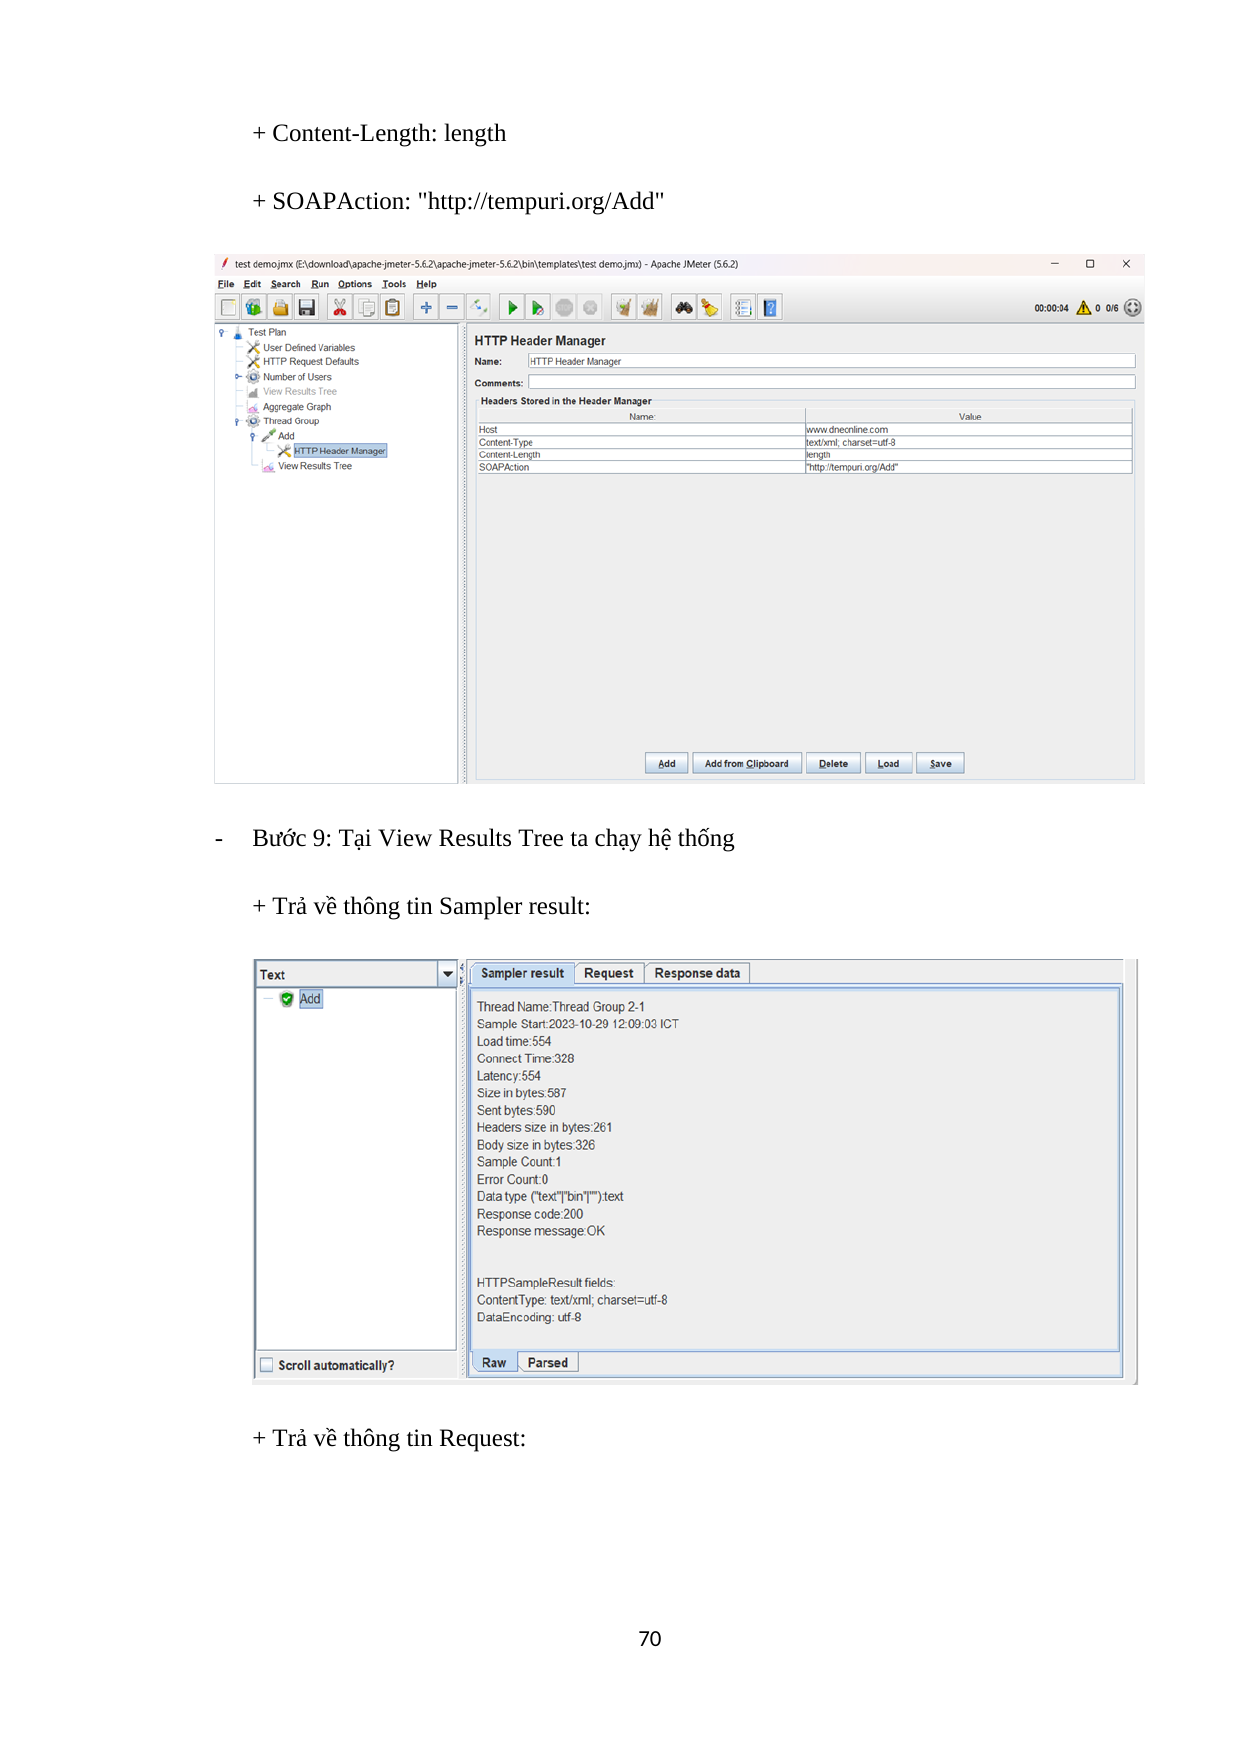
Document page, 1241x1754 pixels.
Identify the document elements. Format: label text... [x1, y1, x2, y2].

picture [214, 254, 1145, 784]
text + SOAPAction: "http://tempuri.org/Add" [214, 186, 1122, 215]
picture [252, 959, 1139, 1385]
text + Trả về thông tin Request: [177, 1423, 1122, 1452]
text + Content-Length: length [214, 118, 1122, 147]
text + Trả về thông tin Sampler result: [177, 891, 1122, 920]
list Bước 9: Tại View Results Tree ta chạy hệ thống [214, 823, 1122, 852]
